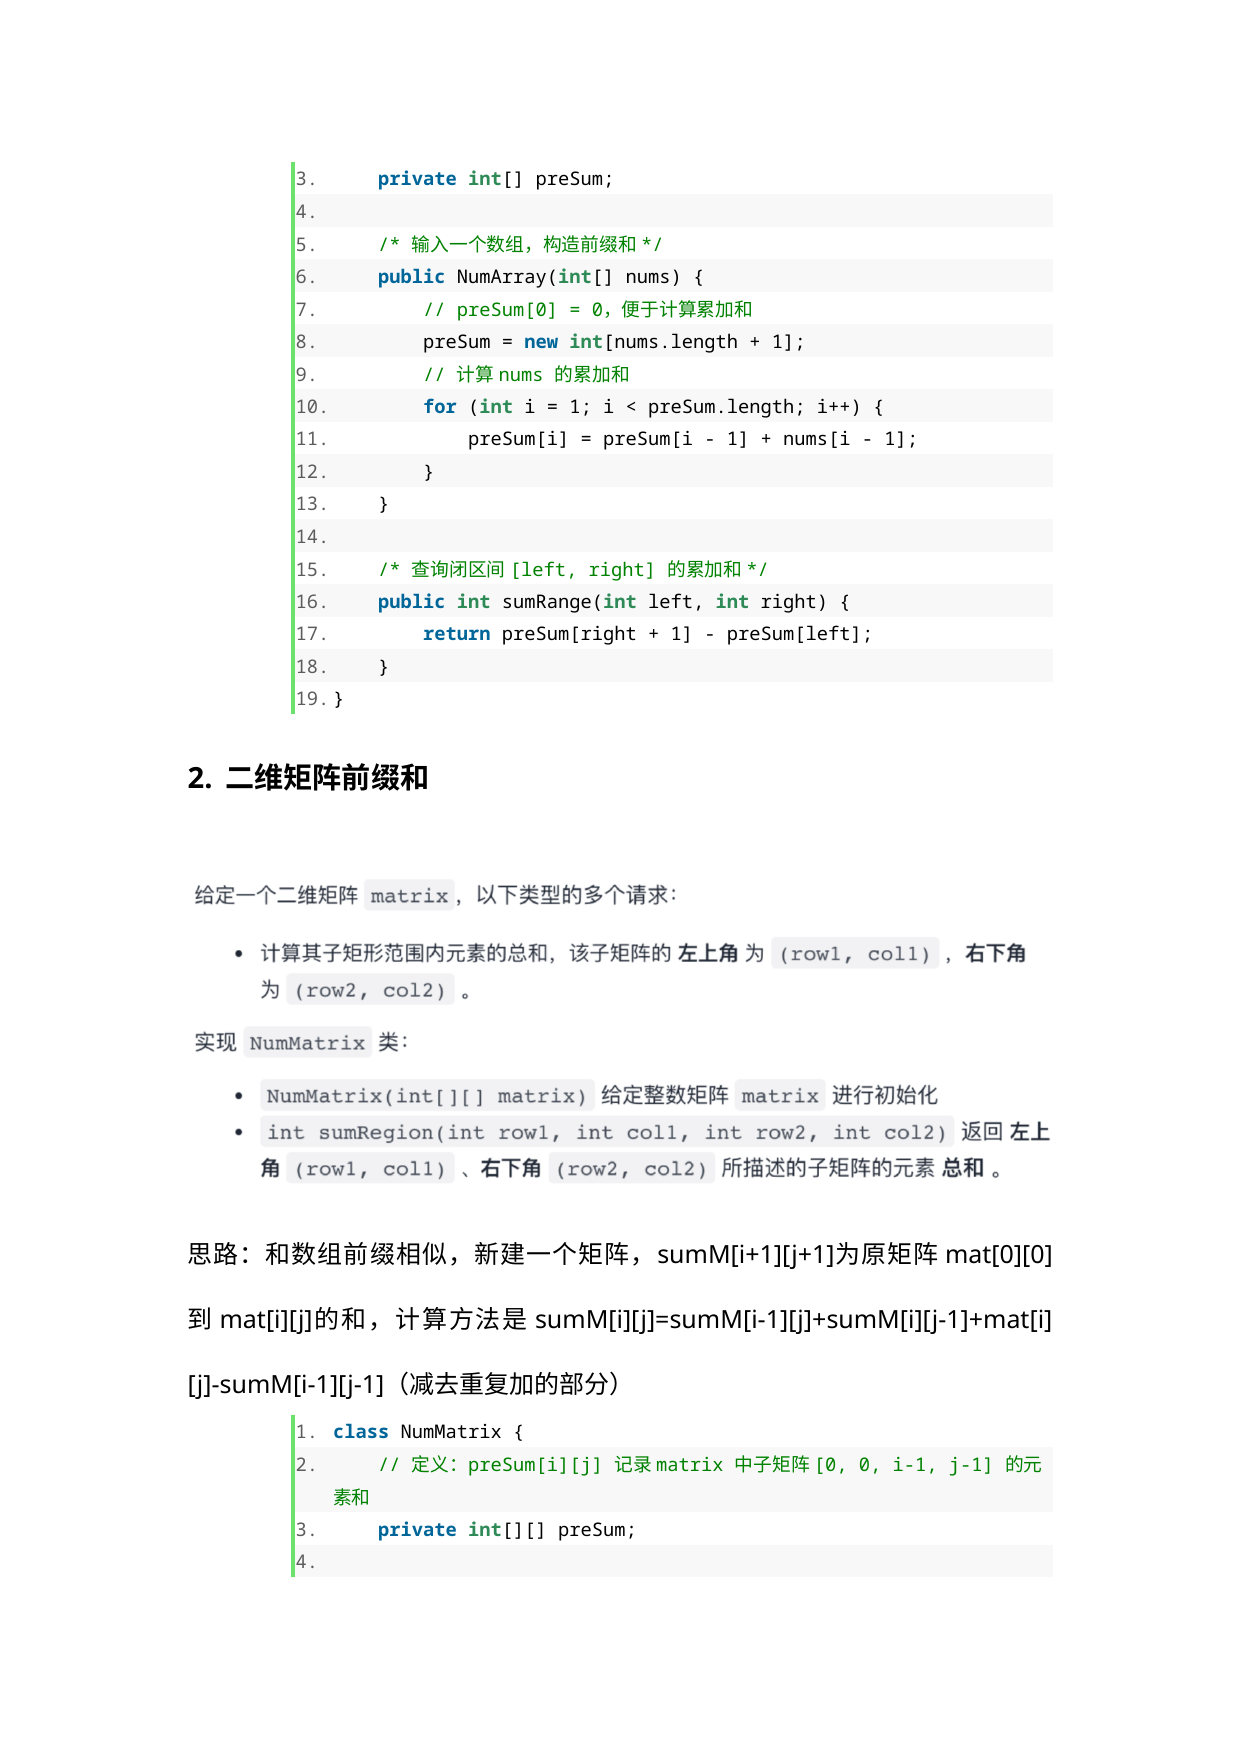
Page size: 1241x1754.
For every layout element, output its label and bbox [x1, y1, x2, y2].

picture [187, 862, 1053, 1202]
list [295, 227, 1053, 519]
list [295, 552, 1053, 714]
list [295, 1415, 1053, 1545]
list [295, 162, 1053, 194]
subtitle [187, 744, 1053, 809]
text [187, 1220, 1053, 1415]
